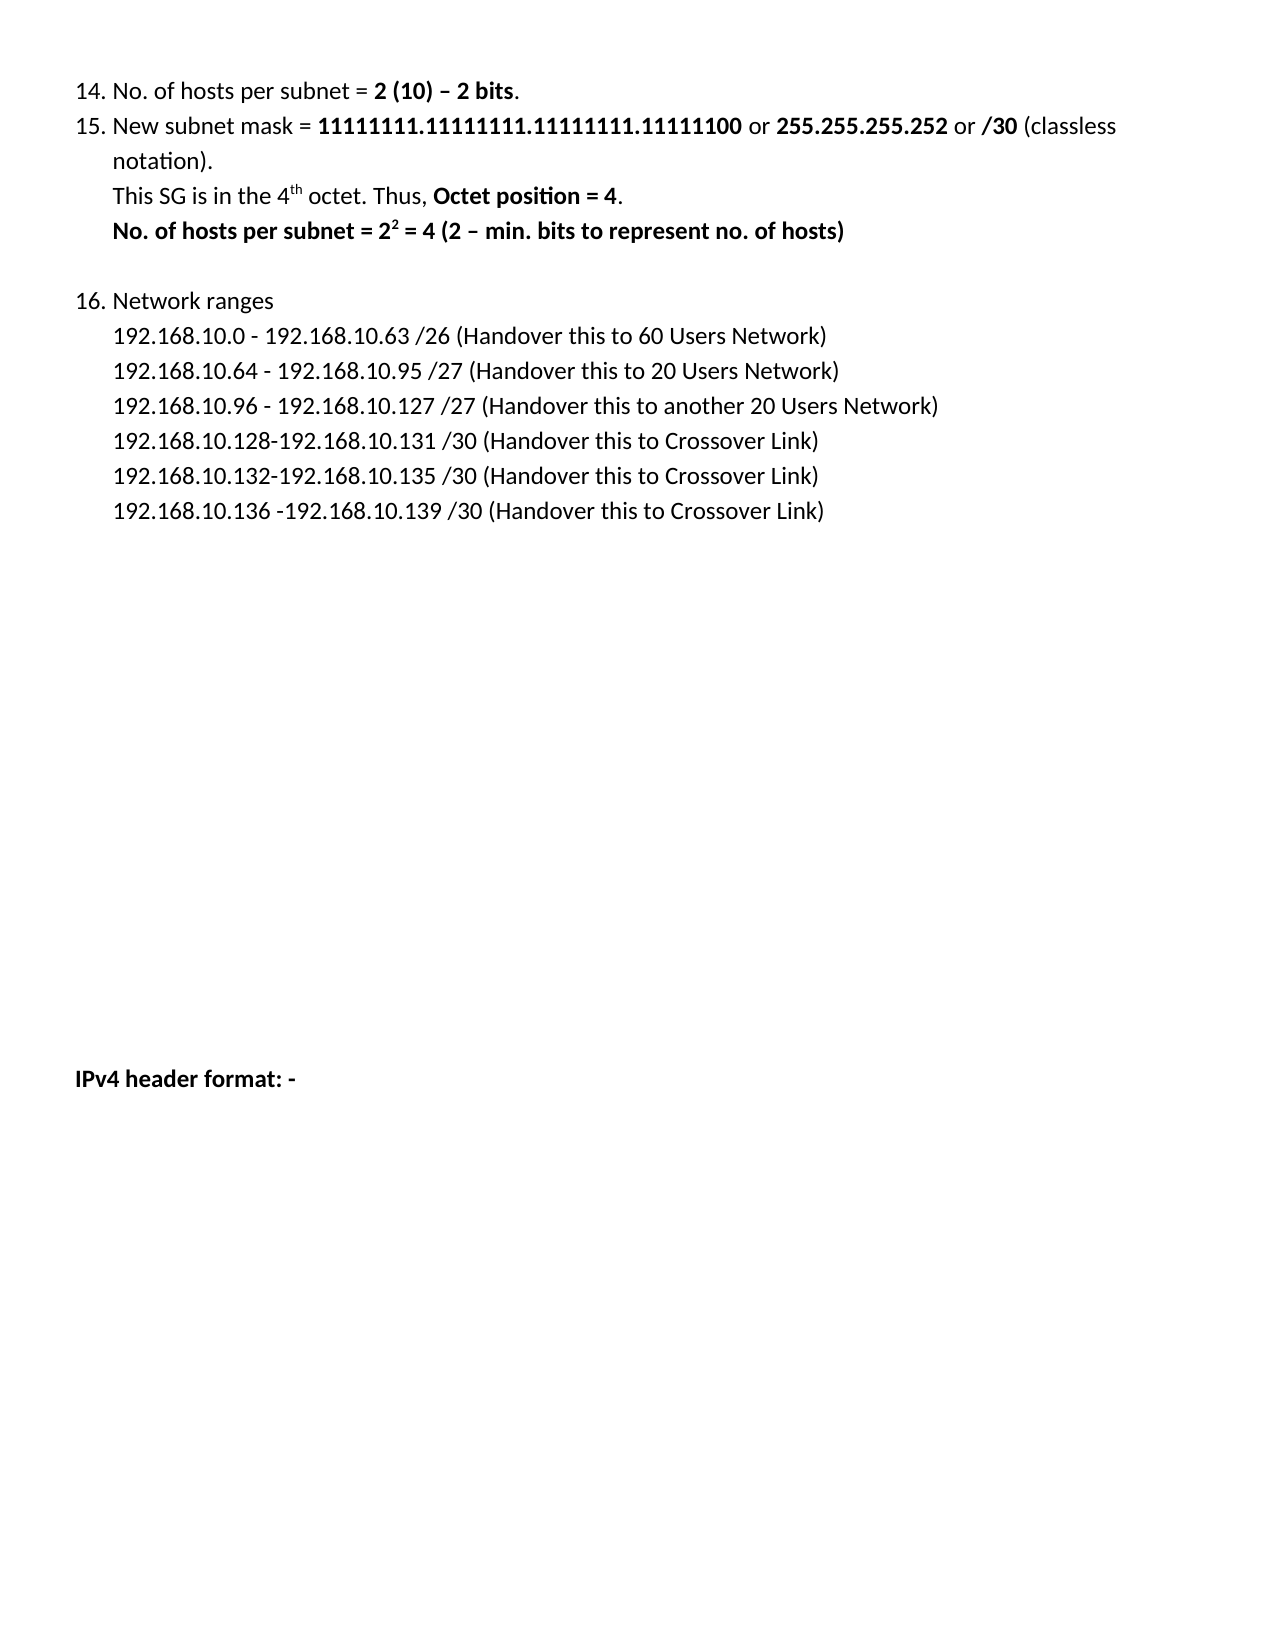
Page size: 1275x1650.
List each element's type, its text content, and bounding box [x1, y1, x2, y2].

list 192.168.10.128-192.168.10.131 /30 (Handover this to Crossover Link) [112, 425, 1200, 456]
list 192.168.10.132-192.168.10.135 /30 (Handover this to Crossover Link) [112, 460, 1200, 491]
list 192.168.10.0 - 192.168.10.63 /26 (Handover this to 60 Users Network) [112, 320, 1200, 351]
list 192.168.10.136 -192.168.10.139 /30 (Handover this to Crossover Link) [112, 495, 1200, 526]
list No. of hosts per subnet = 22 = 4 (2 – min. bits to represent no. of hosts) [112, 215, 1200, 246]
list New subnet mask = 11111111.11111111.11111111.11111100 or 255.255.255.252 or /30 (classless notation). [75, 110, 1200, 176]
list 192.168.10.96 - 192.168.10.127 /27 (Handover this to another 20 Users Network) [112, 390, 1200, 421]
text IPv4 header format: - [75, 1063, 1200, 1094]
list Network ranges [75, 285, 1200, 316]
list No. of hosts per subnet = 2 (10) – 2 bits. [75, 75, 1200, 106]
list This SG is in the 4th octet. Thus, Octet position = 4. [112, 180, 1200, 211]
list 192.168.10.64 - 192.168.10.95 /27 (Handover this to 20 Users Network) [112, 355, 1200, 386]
